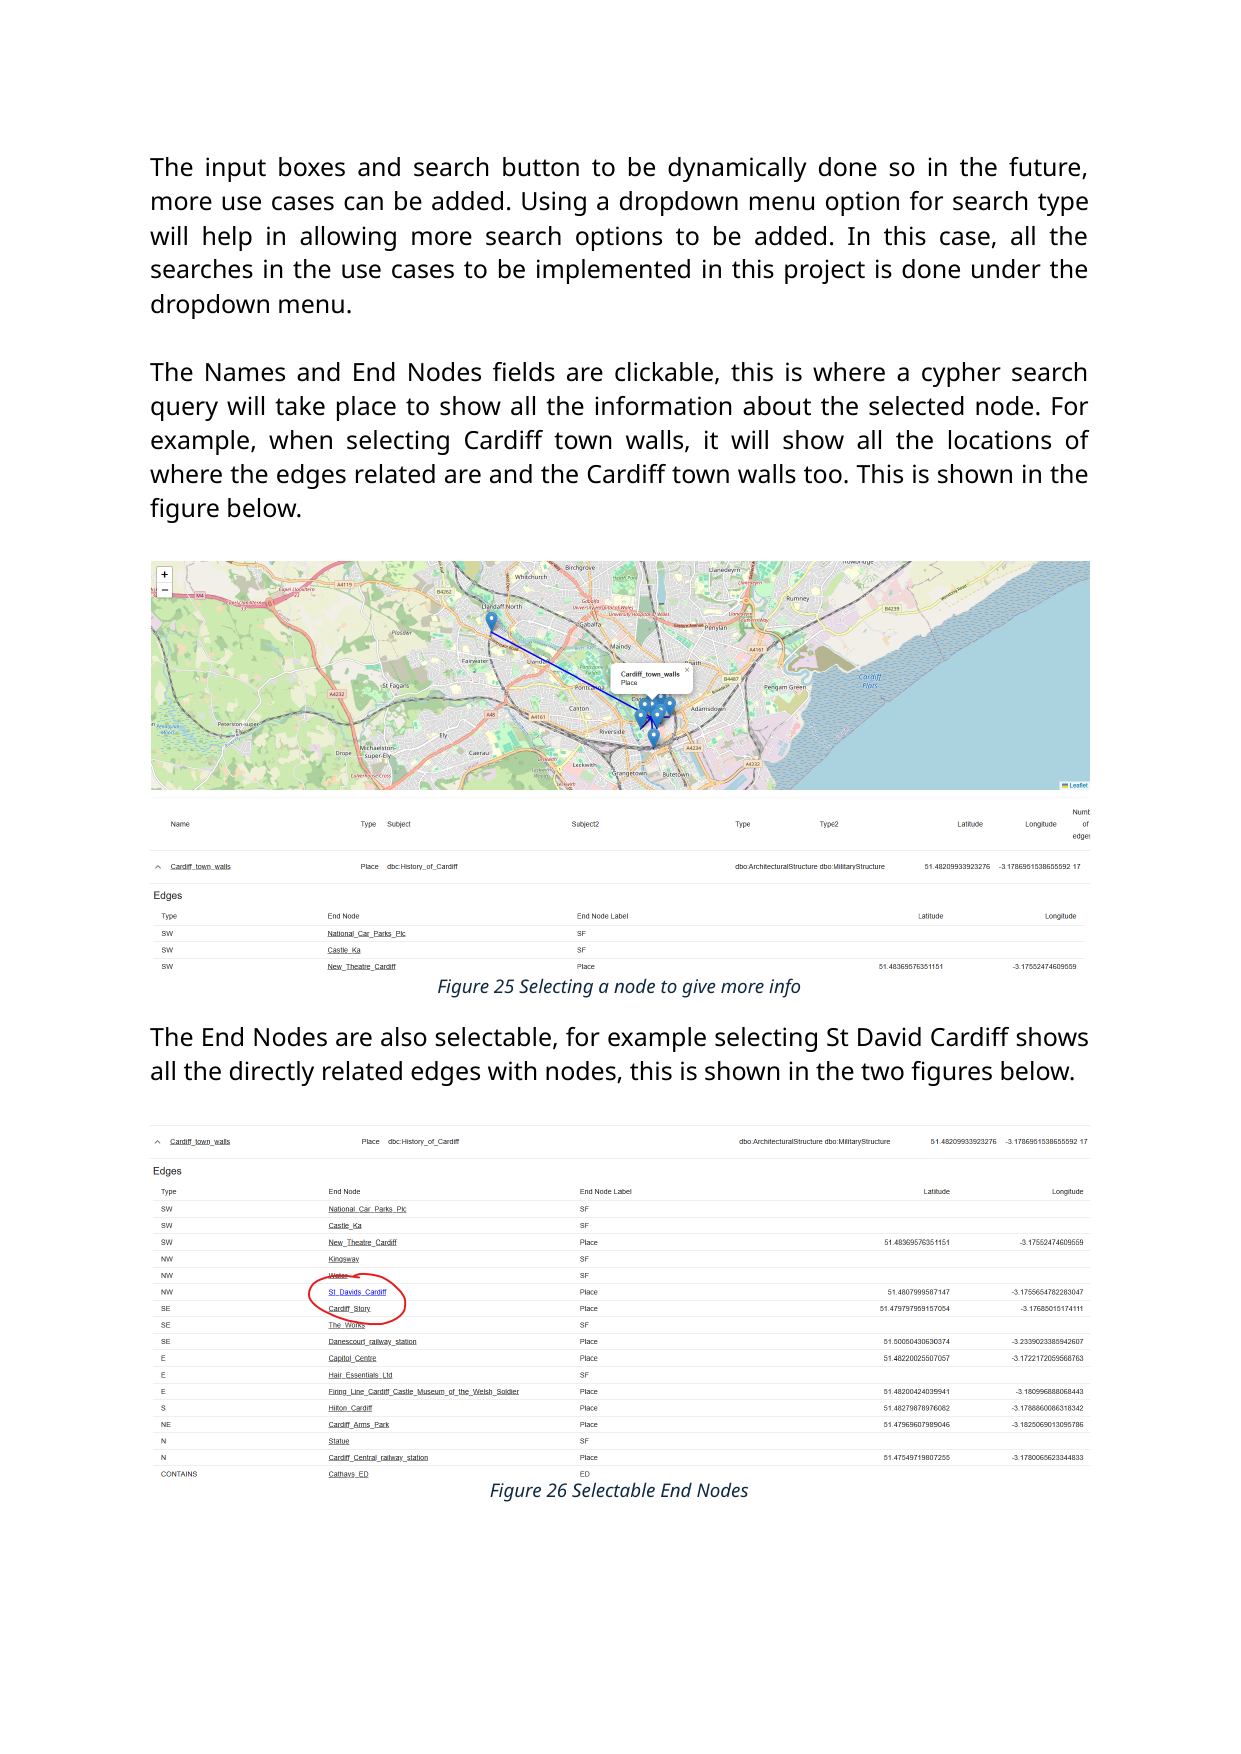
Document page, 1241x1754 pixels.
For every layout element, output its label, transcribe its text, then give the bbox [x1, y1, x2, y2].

text The End Nodes are also selectable, for example selecting St David Cardiff shows all the directly related edges with nodes, this is shown in the two figures below. [150, 1019, 1090, 1087]
picture [150, 558, 1091, 973]
text The input boxes and search button to be dynamically done so in the future, more use cases can be added. Using a dropdown menu option for search type will help in allowing more search options to be added. In this case, all the searches in the use cases to be implemented in this project is done under the dropdown menu. [150, 150, 1090, 320]
picture [150, 1121, 1091, 1478]
text The Names and End Nodes fields are clickable, this is where a cypher search query will take place to show all the information about the selected node. For example, when selecting Cardiff town walls, it will show all the locations of where the edges related are and the Cardiff town walls too. This is shown in the figure below. [150, 354, 1090, 525]
